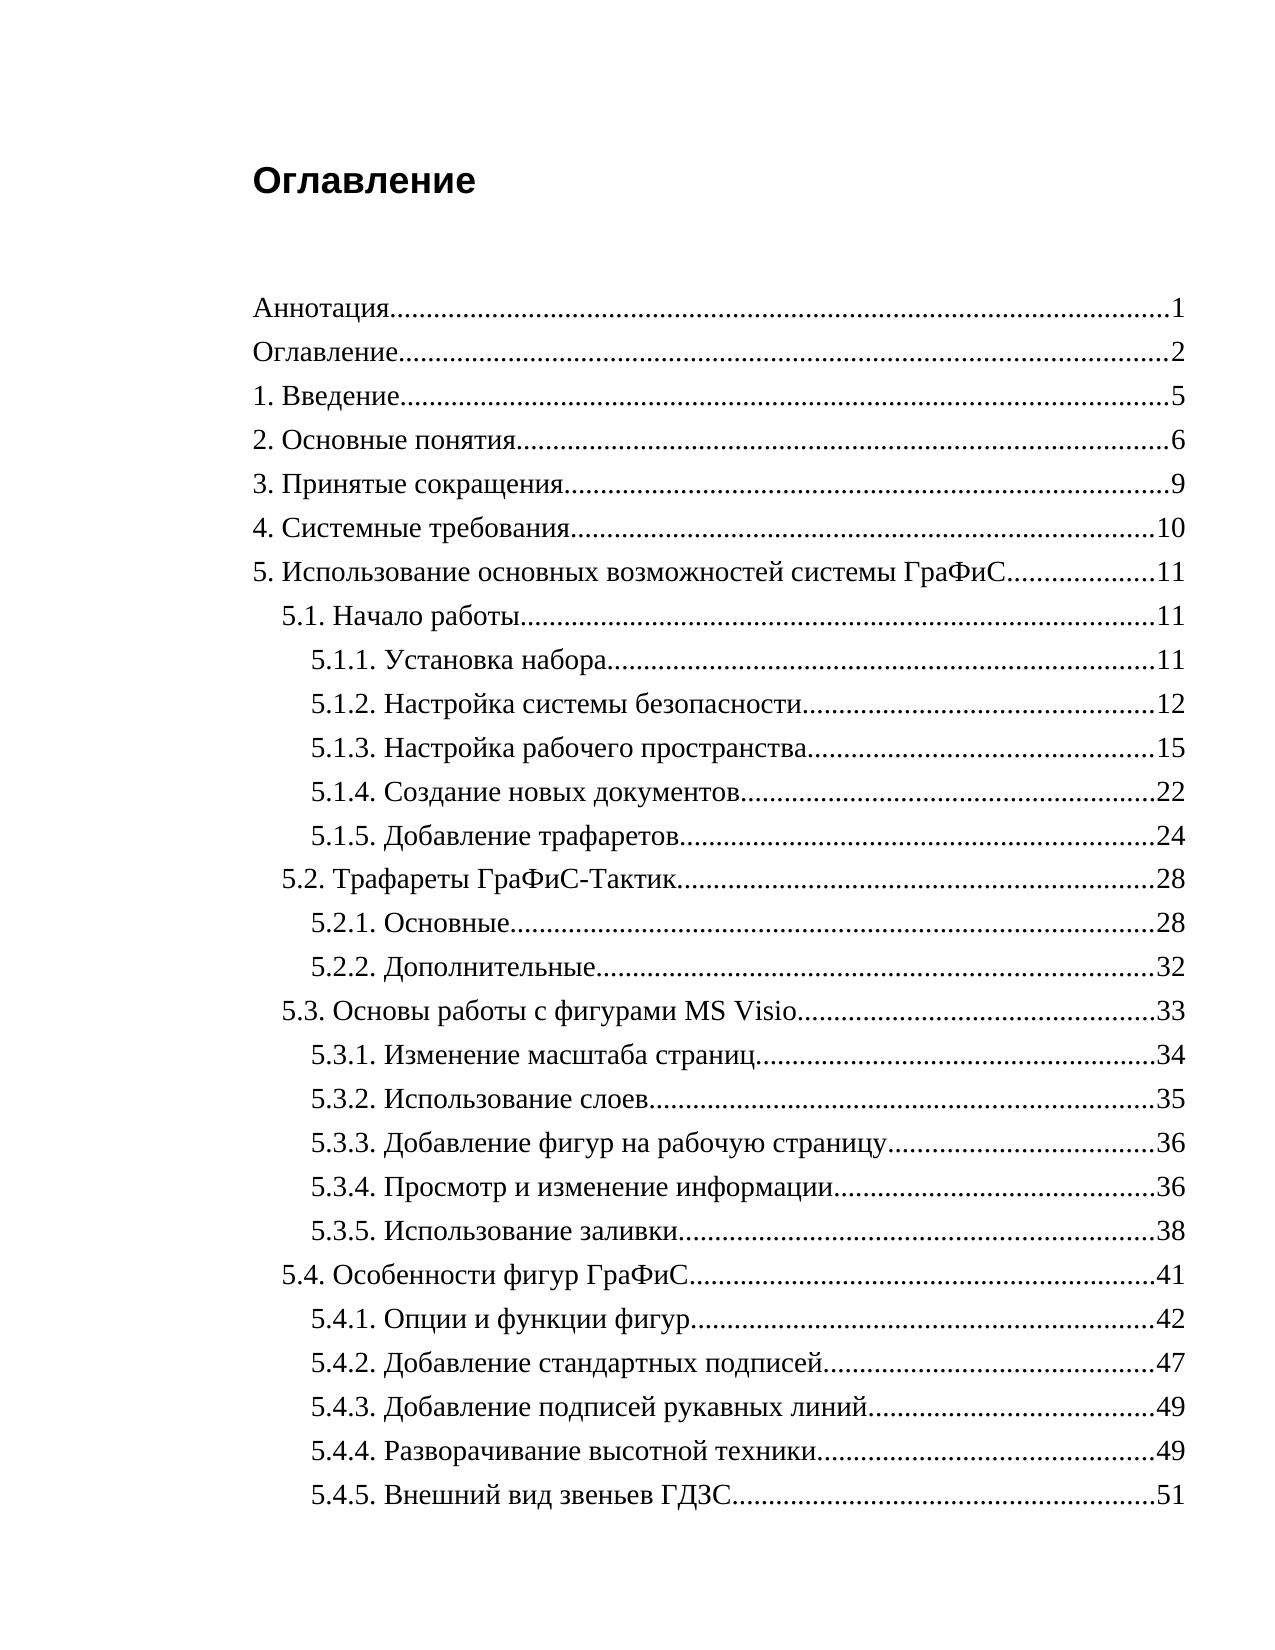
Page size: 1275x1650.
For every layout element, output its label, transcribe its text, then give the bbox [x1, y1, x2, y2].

subtitle Оглавление [177, 158, 1186, 202]
